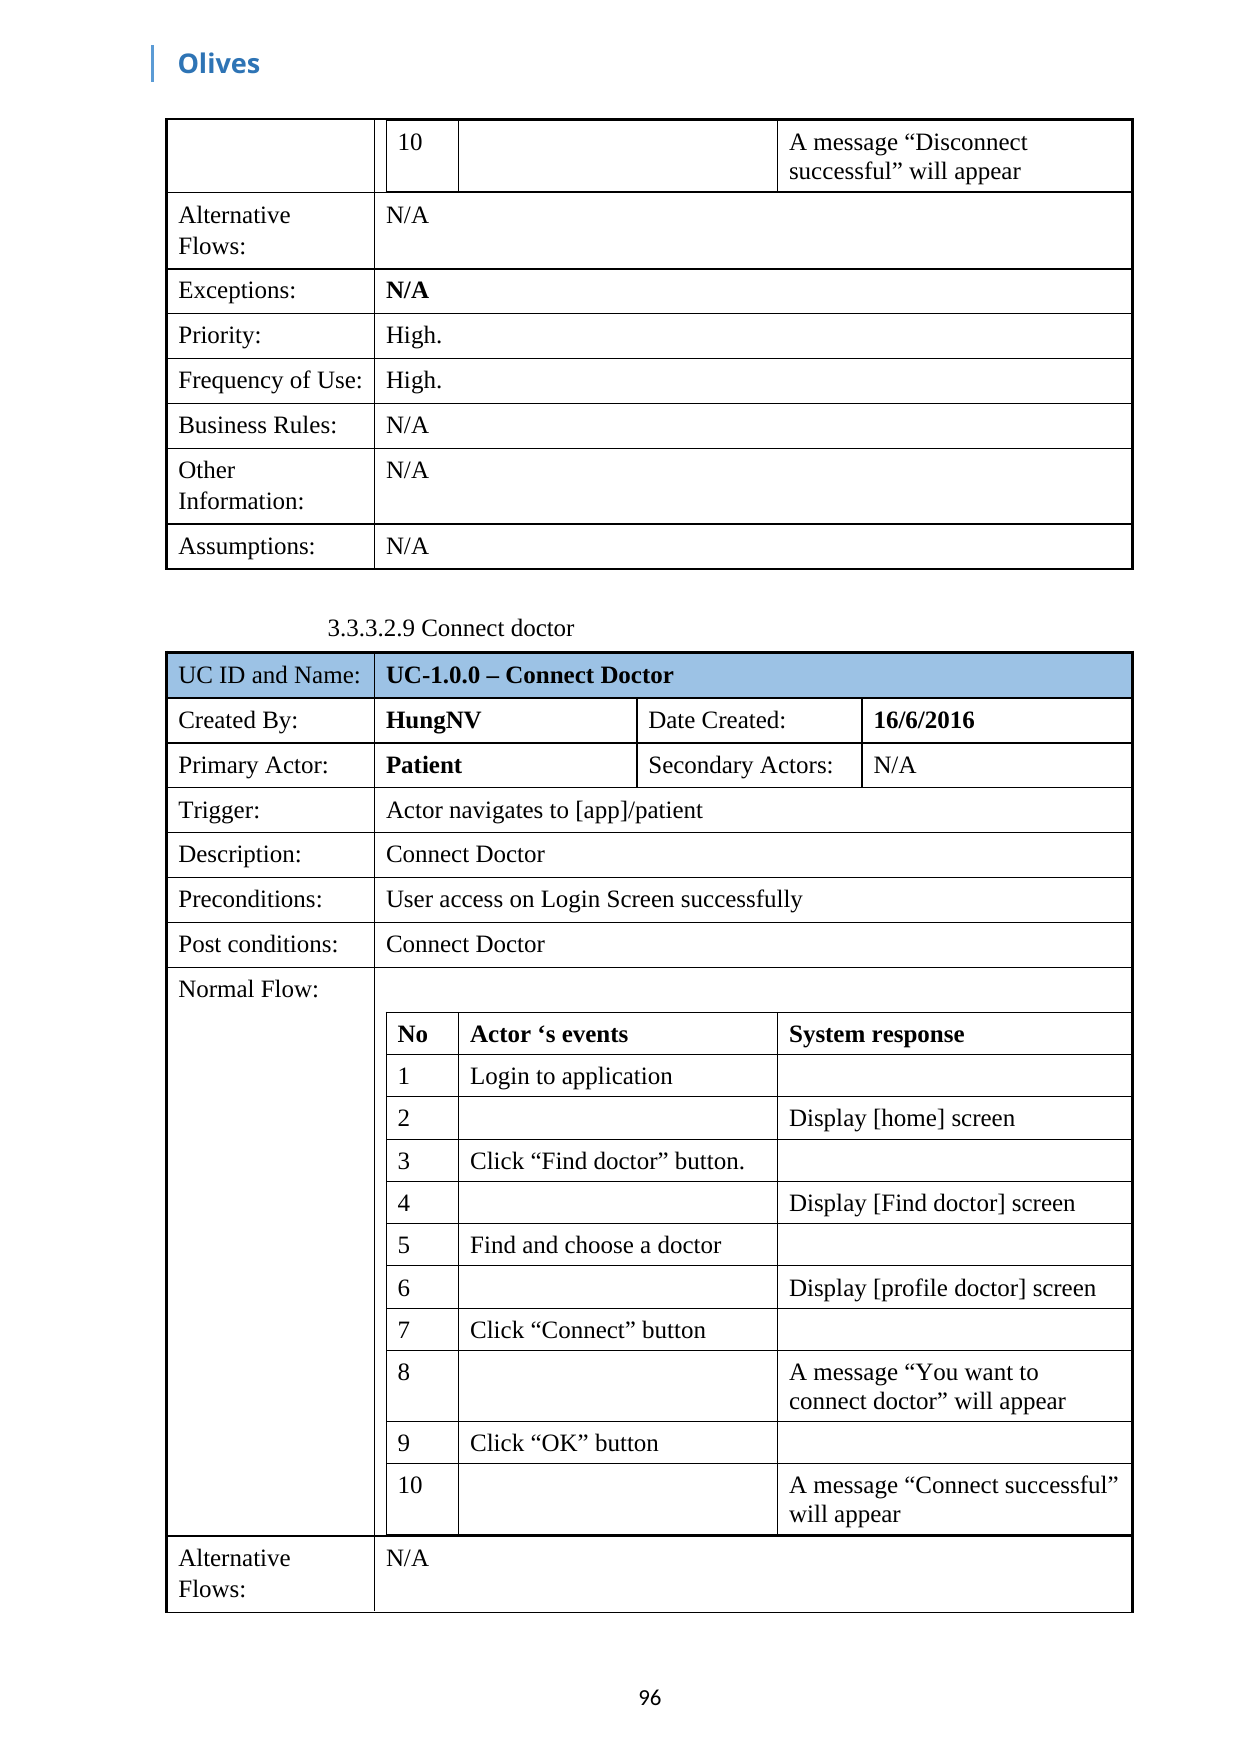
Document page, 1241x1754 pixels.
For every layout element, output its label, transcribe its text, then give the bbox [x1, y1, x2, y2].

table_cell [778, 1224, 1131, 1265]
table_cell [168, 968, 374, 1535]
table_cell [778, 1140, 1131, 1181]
text 3.3.3.2.9 Connect doctor [252, 613, 1122, 642]
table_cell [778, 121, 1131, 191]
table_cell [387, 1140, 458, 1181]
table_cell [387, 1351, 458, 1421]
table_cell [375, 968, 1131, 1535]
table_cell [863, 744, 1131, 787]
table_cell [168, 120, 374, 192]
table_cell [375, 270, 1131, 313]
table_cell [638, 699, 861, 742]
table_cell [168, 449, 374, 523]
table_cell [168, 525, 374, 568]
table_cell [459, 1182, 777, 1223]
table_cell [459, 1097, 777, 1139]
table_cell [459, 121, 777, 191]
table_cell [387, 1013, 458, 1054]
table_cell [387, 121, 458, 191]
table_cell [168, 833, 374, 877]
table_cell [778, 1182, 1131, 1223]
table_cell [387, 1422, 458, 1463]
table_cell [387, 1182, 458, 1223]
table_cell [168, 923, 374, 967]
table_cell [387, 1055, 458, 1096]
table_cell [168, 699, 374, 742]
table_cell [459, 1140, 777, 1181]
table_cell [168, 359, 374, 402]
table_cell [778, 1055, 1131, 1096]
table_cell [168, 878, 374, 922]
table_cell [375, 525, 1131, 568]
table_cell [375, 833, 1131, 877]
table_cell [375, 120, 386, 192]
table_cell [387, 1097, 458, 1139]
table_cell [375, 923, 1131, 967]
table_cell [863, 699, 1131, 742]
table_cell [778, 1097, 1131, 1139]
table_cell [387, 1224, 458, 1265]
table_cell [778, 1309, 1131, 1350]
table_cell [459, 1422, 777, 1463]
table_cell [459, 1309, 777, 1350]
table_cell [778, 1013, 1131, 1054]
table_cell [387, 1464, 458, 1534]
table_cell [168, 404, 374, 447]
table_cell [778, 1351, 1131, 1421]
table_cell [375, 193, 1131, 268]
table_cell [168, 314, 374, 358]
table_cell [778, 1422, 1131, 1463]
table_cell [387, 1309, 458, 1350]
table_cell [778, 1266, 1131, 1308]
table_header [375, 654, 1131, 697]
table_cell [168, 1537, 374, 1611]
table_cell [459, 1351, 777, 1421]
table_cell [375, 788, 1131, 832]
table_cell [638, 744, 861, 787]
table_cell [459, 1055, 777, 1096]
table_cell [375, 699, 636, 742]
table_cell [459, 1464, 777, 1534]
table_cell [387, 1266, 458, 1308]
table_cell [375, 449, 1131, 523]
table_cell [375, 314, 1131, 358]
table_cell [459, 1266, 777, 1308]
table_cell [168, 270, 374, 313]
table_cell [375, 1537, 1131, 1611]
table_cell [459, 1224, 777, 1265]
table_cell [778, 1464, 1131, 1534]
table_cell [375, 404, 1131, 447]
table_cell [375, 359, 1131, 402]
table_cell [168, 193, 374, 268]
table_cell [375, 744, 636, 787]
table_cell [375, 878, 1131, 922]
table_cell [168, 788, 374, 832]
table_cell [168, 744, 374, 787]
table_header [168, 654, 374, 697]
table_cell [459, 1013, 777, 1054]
